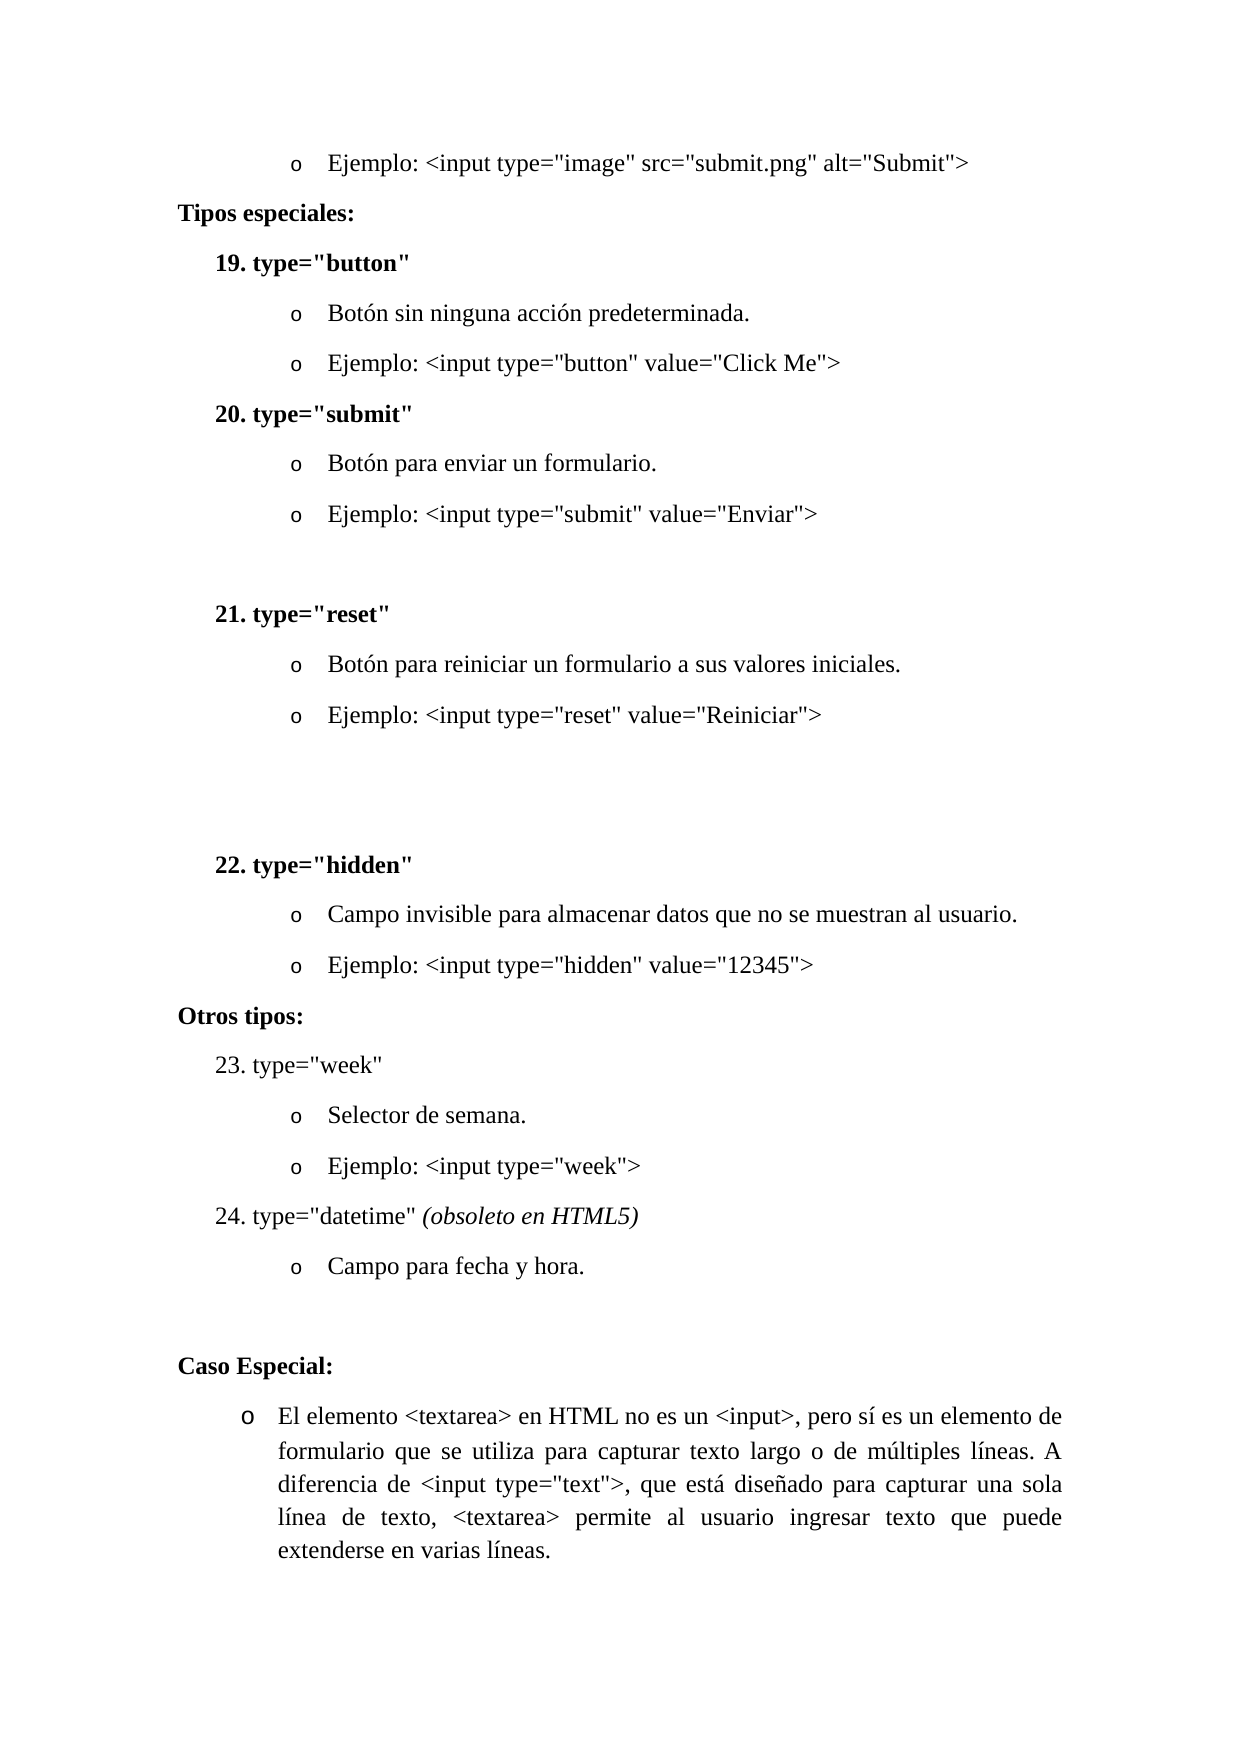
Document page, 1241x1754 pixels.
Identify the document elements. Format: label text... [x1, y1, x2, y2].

text Tipos especiales: [177, 198, 1063, 227]
list El elemento <textarea> en HTML no es un <input>, pero sí es un elemento de formulario que se utiliza para capturar texto largo o de múltiples líneas. A diferencia de <input type="text">, que está diseñado para capturar una sola línea de texto, <textarea> permite al usuario ingresar texto que puede extenderse en varias líneas. [240, 1401, 1063, 1564]
list Botón para enviar un formulario. [290, 448, 1063, 478]
list type="submit" [215, 399, 1063, 428]
list Ejemplo: <input type="button" value="Click Me"> [290, 348, 1063, 378]
list Ejemplo: <input type="week"> [290, 1151, 1063, 1180]
list Botón sin ninguna acción predeterminada. [290, 298, 1063, 327]
list type="hidden" [215, 850, 1063, 878]
text Caso Especial: [177, 1351, 1063, 1380]
list type="week" [215, 1050, 1063, 1079]
list Ejemplo: <input type="image" src="submit.png" alt="Submit"> [290, 148, 1063, 177]
list Selector de semana. [290, 1100, 1063, 1130]
list Campo invisible para almacenar datos que no se muestran al usuario. [290, 899, 1063, 929]
list Botón para reiniciar un formulario a sus valores iniciales. [290, 649, 1063, 679]
list Campo para fecha y hora. [290, 1251, 1063, 1281]
list Ejemplo: <input type="submit" value="Enviar"> [290, 499, 1063, 529]
text Otros tipos: [177, 1001, 1063, 1029]
list Ejemplo: <input type="reset" value="Reiniciar"> [290, 700, 1063, 729]
list type="reset" [215, 599, 1063, 628]
list type="button" [215, 248, 1063, 277]
list type="datetime" (obsoleto en HTML5) [215, 1201, 1063, 1230]
list Ejemplo: <input type="hidden" value="12345"> [290, 950, 1063, 980]
